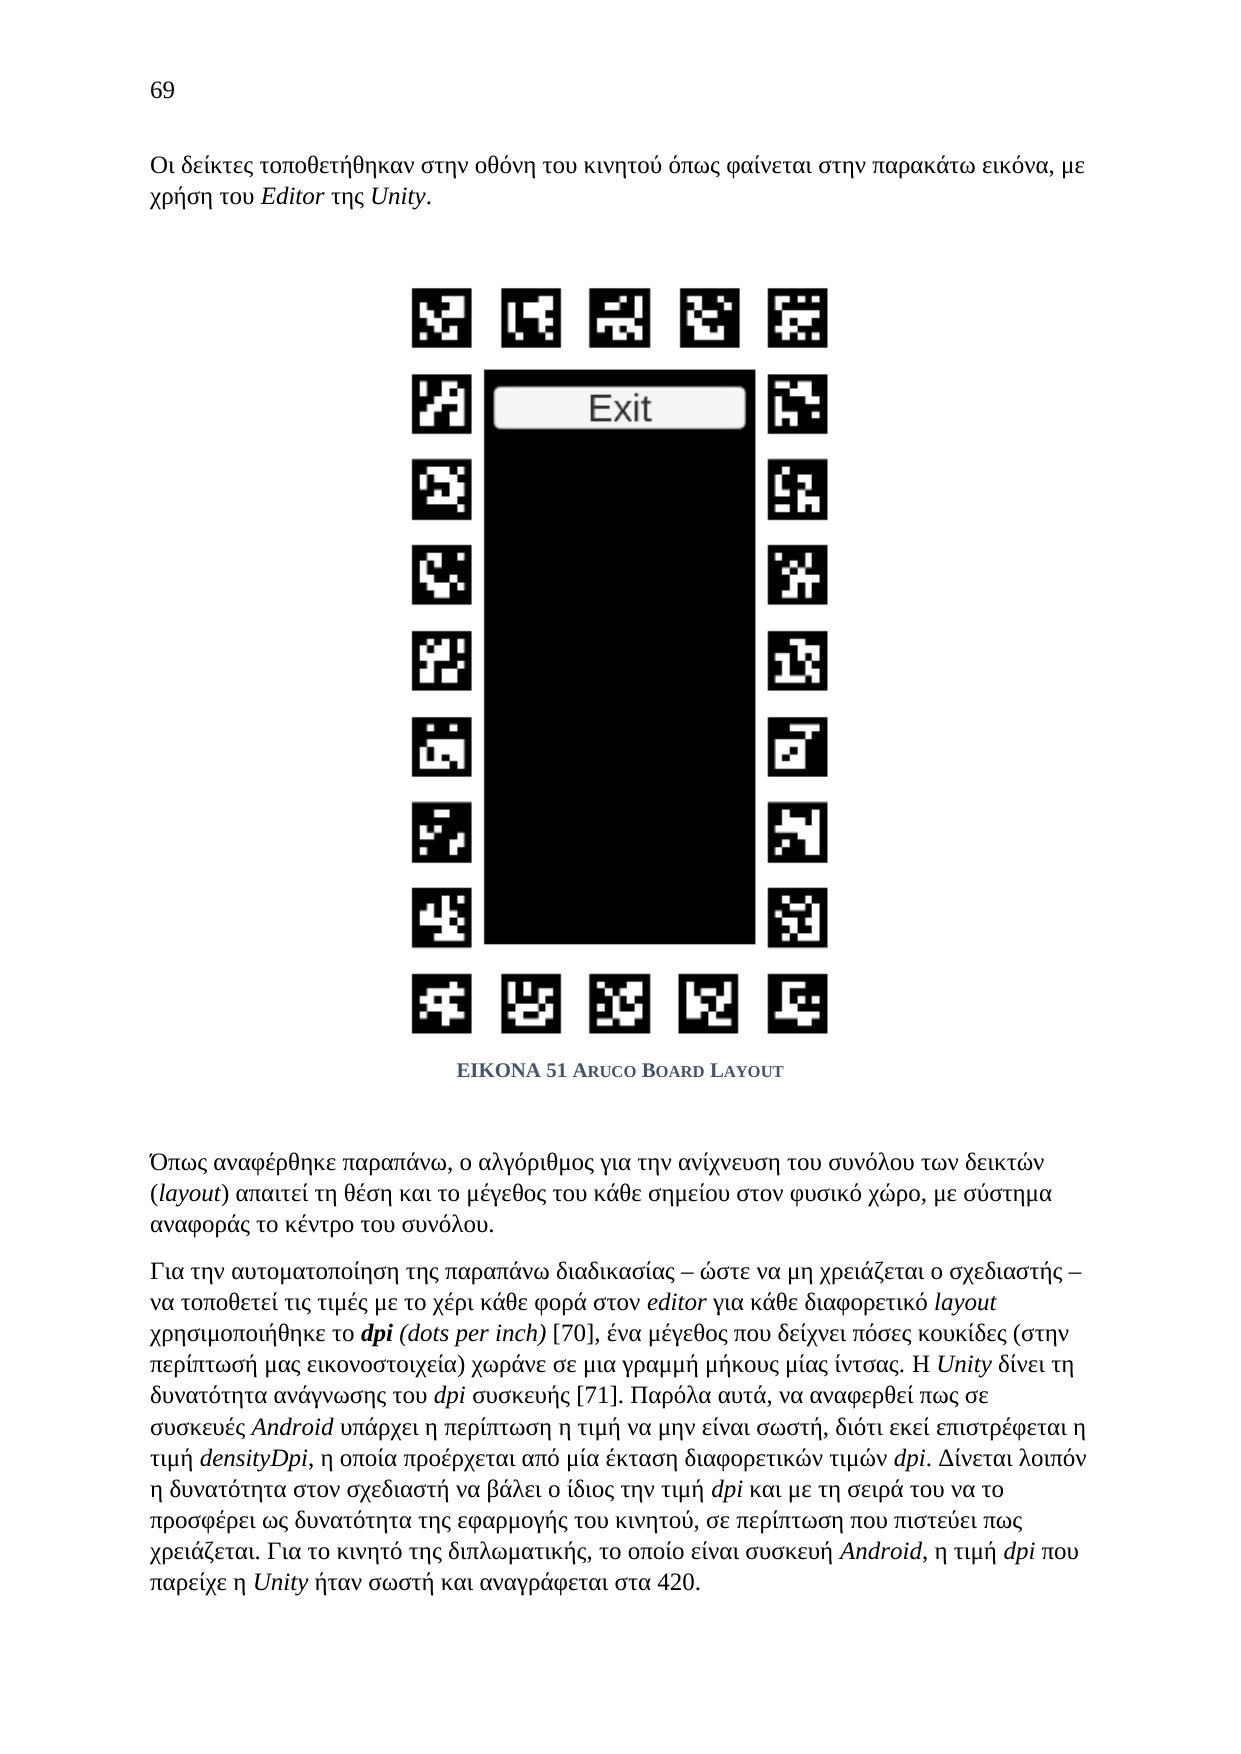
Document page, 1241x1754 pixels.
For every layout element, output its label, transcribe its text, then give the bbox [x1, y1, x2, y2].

text Οι δείκτες τοποθετήθηκαν στην οθόνη του κινητού όπως φαίνεται στην παρακάτω εικόνα, με χρήση του Editor της Unity. [150, 150, 1090, 210]
text Για την αυτοματοποίηση της παραπάνω διαδικασίας – ώστε να μη χρειάζεται ο σχεδιαστής – να τοποθετεί τις τιμές με το χέρι κάθε φορά στον editor για κάθε διαφορετικό layout χρησιμοποιήθηκε το dpi (dots per inch) [70], ένα μέγεθος που δείχνει πόσες κουκίδες (στην περίπτωσή μας εικονοστοιχεία) χωράνε σε μια γραμμή μήκους μίας ίντσας. H Unity δίνει τη δυνατότητα ανάγνωσης του dpi συσκευής [71]. Παρόλα αυτά, να αναφερθεί πως σε συσκευές Android υπάρχει η περίπτωση η τιμή να μην είναι σωστή, διότι εκεί επιστρέφεται η τιμή densityDpi, η οποία προέρχεται από μία έκταση διαφορετικών τιμών dpi. Δίνεται λοιπόν η δυνατότητα στον σχεδιαστή να βάλει ο ίδιος την τιμή dpi και με τη σειρά του να το προσφέρει ως δυνατότητα της εφαρμογής του κινητού, σε περίπτωση που πιστεύει πως χρειάζεται. Για το κινητό της διπλωματικής, το οποίο είναι συσκευή Android, η τιμή dpi που παρείχε η Unity ήταν σωστή και αναγράφεται στα 420. [150, 1256, 1090, 1596]
picture [406, 276, 834, 1040]
text ΕΙΚΟΝΑ 51 Aruco Board Layout [150, 1058, 1090, 1082]
text Όπως αναφέρθηκε παραπάνω, ο αλγόριθμος για την ανίχνευση του συνόλου των δεικτών (layout) απαιτεί τη θέση και το μέγεθος του κάθε σημείου στον φυσικό χώρο, με σύστημα αναφοράς το κέντρο του συνόλου. [150, 1147, 1090, 1237]
